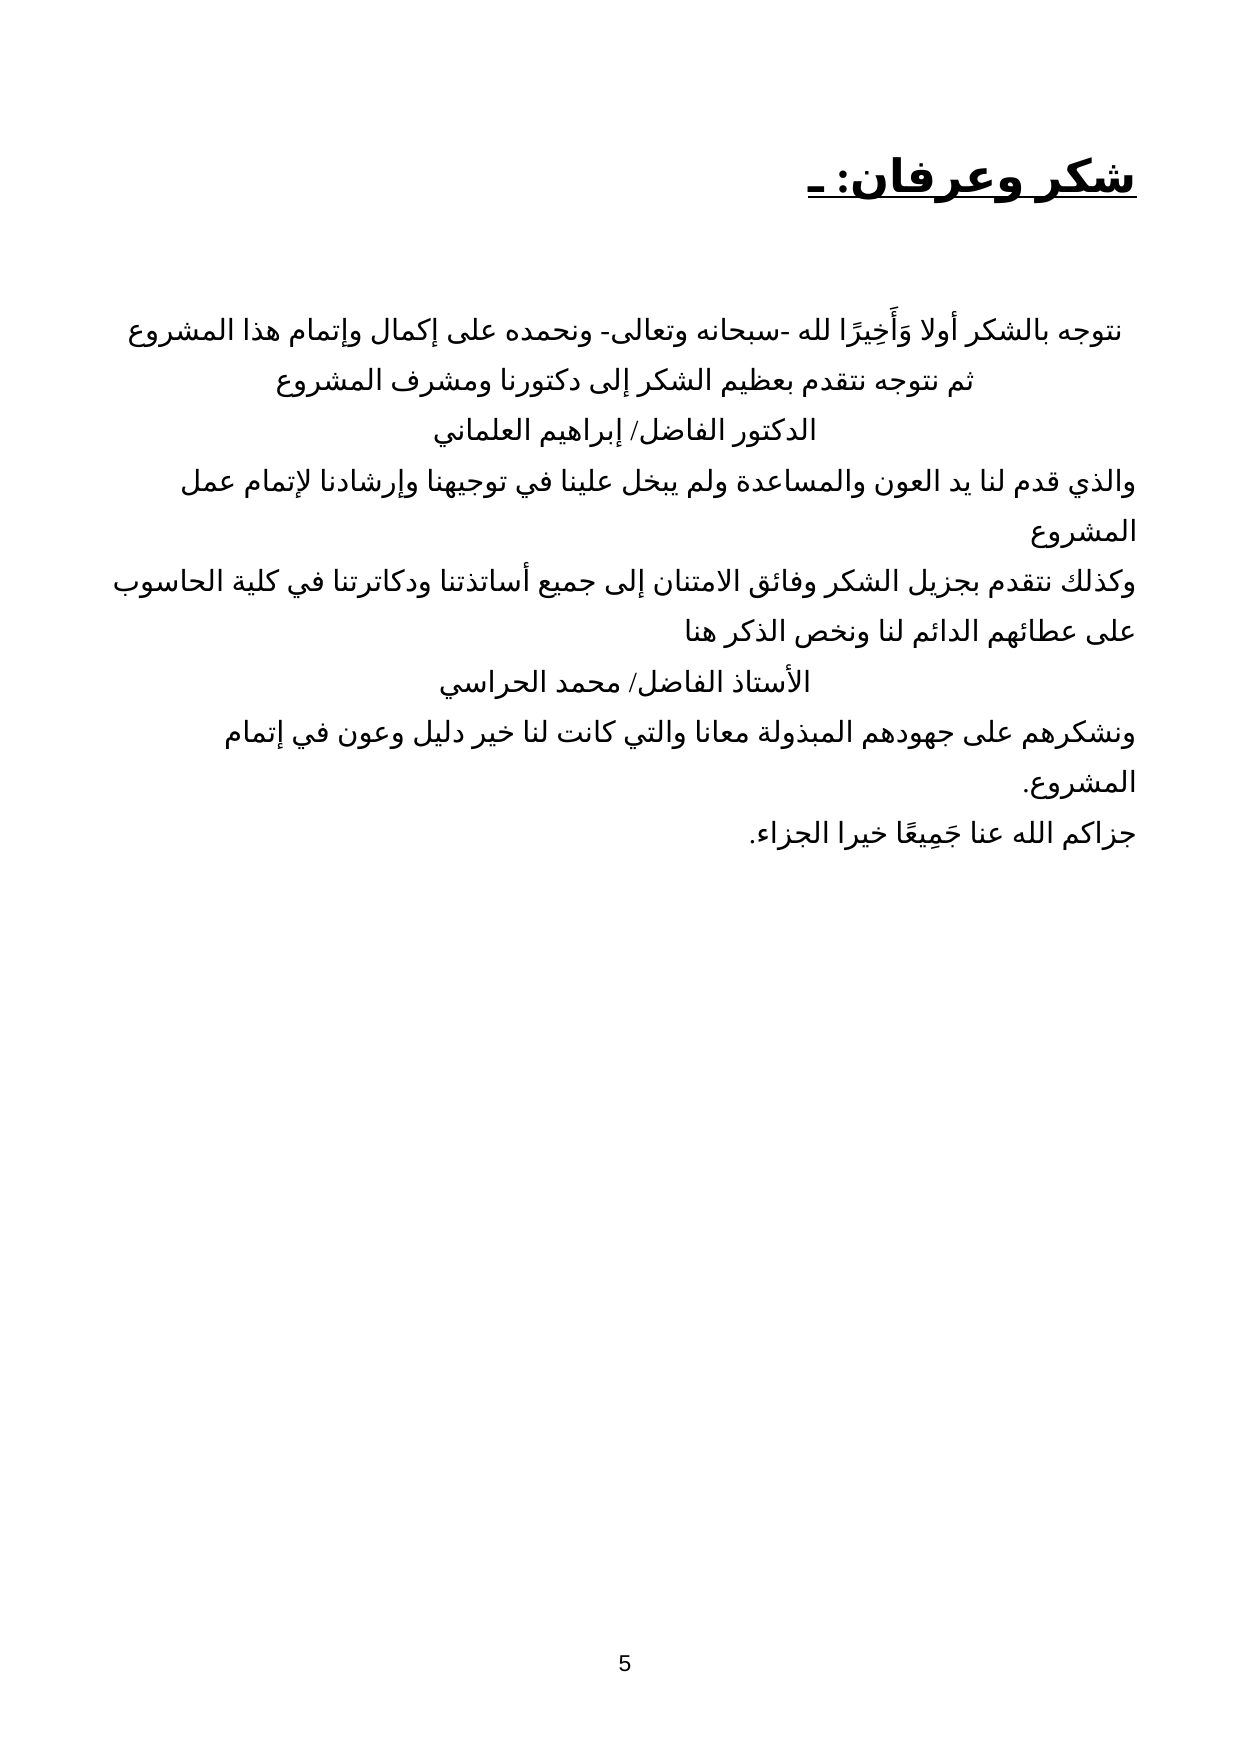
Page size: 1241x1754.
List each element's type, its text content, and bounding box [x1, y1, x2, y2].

text ونشكرهم على جهودهم المبذولة معانا والتي كانت لنا خير دليل وعون في إتمام المشروع. [112, 715, 1137, 799]
text نتوجه بالشكر أولا وَأَخِيرًا لله -سبحانه وتعالى- ونحمده على إكمال وإتمام هذا المشروع ثم نتوجه نتقدم بعظيم الشكر إلى دكتورنا ومشرف المشروع [112, 313, 1137, 397]
text جزاكم الله عنا جَمِيعًا خيرا الجزاء. [112, 816, 1137, 849]
text الأستاذ الفاضل/ محمد الحراسي [112, 665, 1137, 698]
text شكر وعرفان: ـ [112, 150, 1137, 203]
text الدكتور الفاضل/ إبراهيم العلماني [112, 413, 1137, 447]
text والذي قدم لنا يد العون والمساعدة ولم يبخل علينا في توجيهنا وإرشادنا لإتمام عمل المشروع [112, 464, 1137, 547]
text وكذلك نتقدم بجزيل الشكر وفائق الامتنان إلى جميع أساتذتنا ودكاترتنا في كلية الحاسوب على عطائهم الدائم لنا ونخص الذكر هنا [112, 564, 1137, 648]
